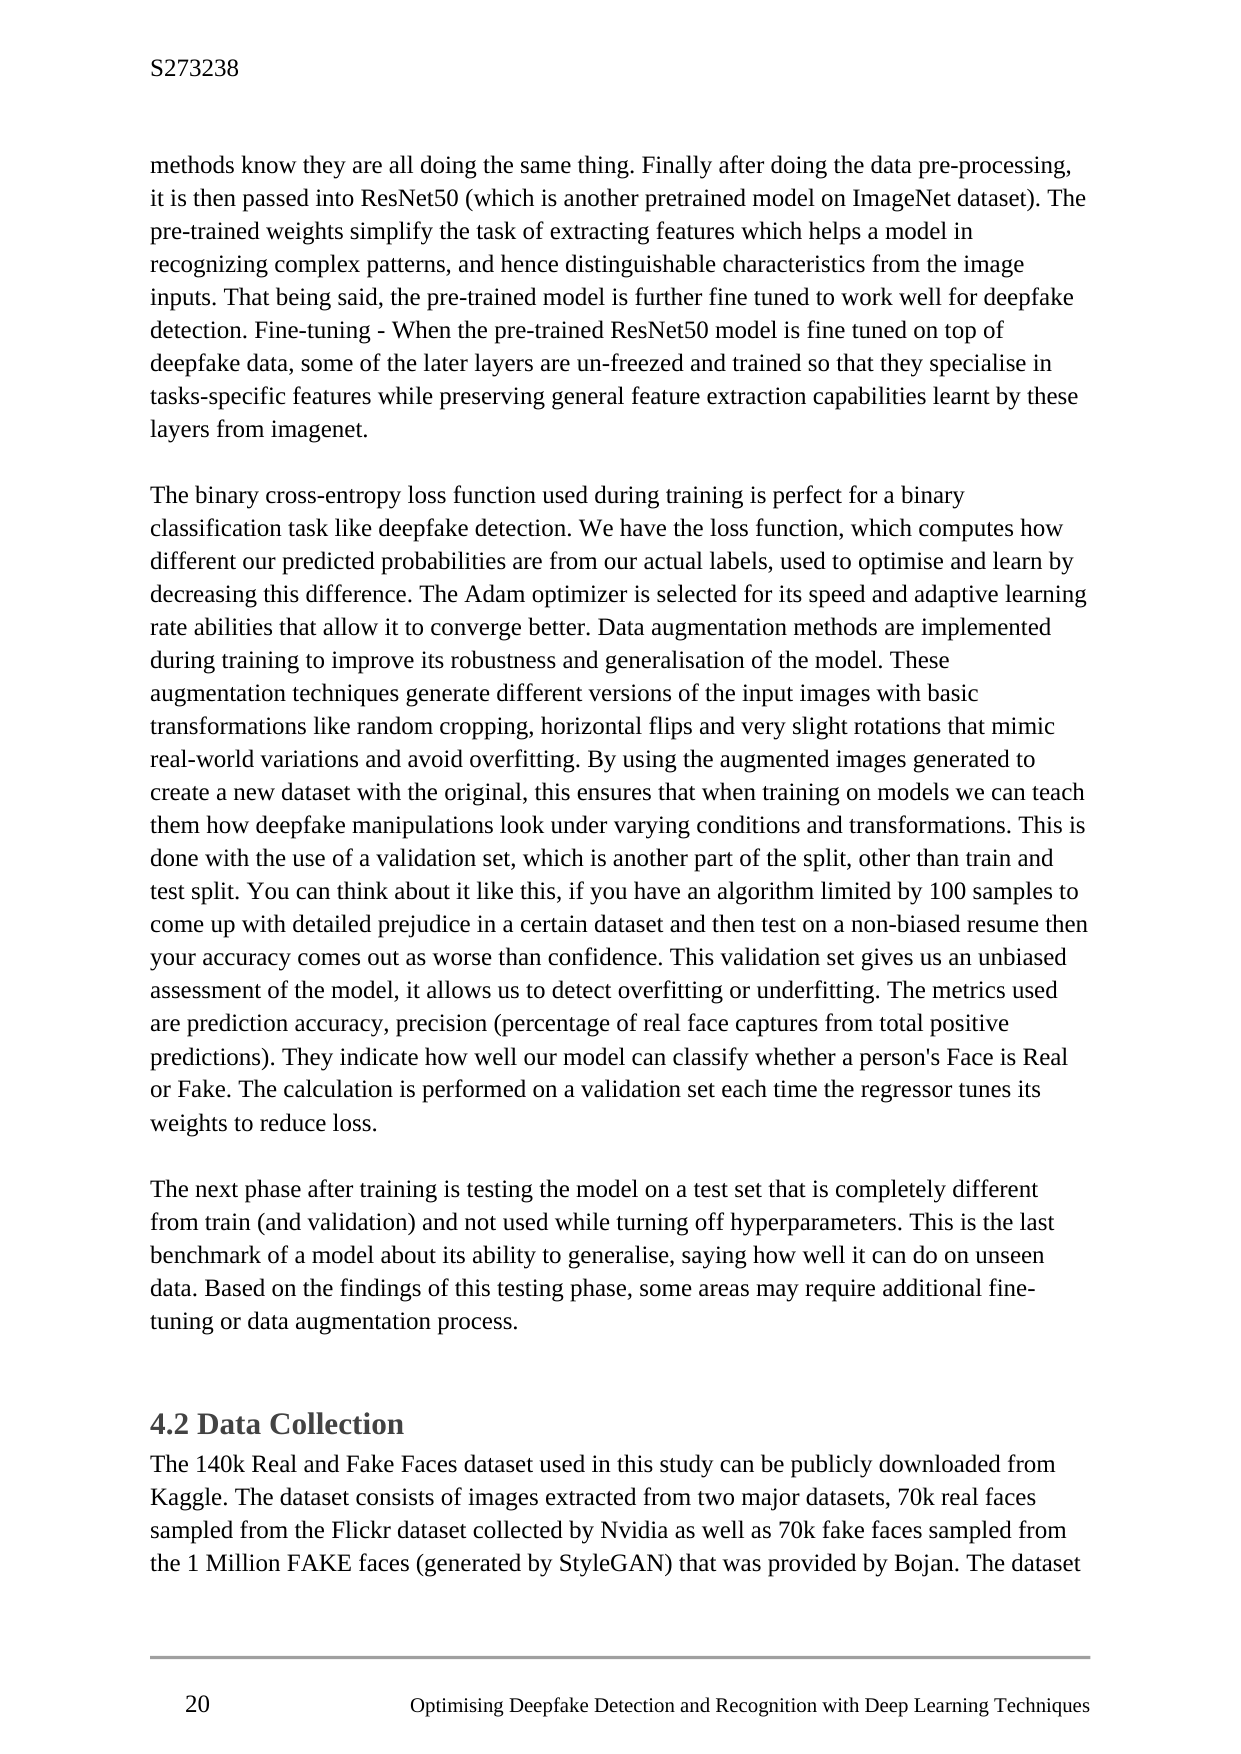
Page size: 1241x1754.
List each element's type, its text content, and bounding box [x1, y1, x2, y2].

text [150, 150, 1090, 443]
text The binary cross-entropy loss function used during training is perfect for a binary classification task like deepfake detection. We have the loss function, which computes how different our predicted probabilities are from our actual labels, used to optimise and learn by decreasing this difference. The Adam optimizer is selected for its speed and adaptive learning rate abilities that allow it to converge better. Data augmentation methods are implemented during training to improve its robustness and generalisation of the model. These augmentation techniques generate different versions of the input images with basic transformations like random cropping, horizontal flips and very slight rotations that mimic real-world variations and avoid overfitting. By using the augmented images generated to create a new dataset with the original, this ensures that when training on models we can teach them how deepfake manipulations look under varying conditions and transformations. This is done with the use of a validation set, which is another part of the split, other than train and test split. You can think about it like this, if you have an algorithm limited by 100 samples to come up with detailed prejudice in a certain dataset and then test on a non-biased resume then your accuracy comes out as worse than confidence. This validation set gives us an unbiased assessment of the model, it allows us to detect overfitting or underfitting. The metrics used are prediction accuracy, precision (percentage of real face captures from total positive predictions). They indicate how well our model can classify whether a person's Face is Real or Fake. The calculation is performed on a validation set each time the regressor tunes its weights to reduce loss. [150, 480, 1090, 1136]
subtitle 4.2 Data Collection [150, 1405, 1090, 1441]
text The next phase after training is testing the model on a test set that is completely different from train (and validation) and not used while turning off hyperparameters. This is the last benchmark of a model about its ability to generalise, saying how well it can do on unseen data. Based on the findings of this testing phase, some areas may require additional fine-tuning or data augmentation process. [150, 1174, 1090, 1334]
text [150, 1449, 1090, 1577]
